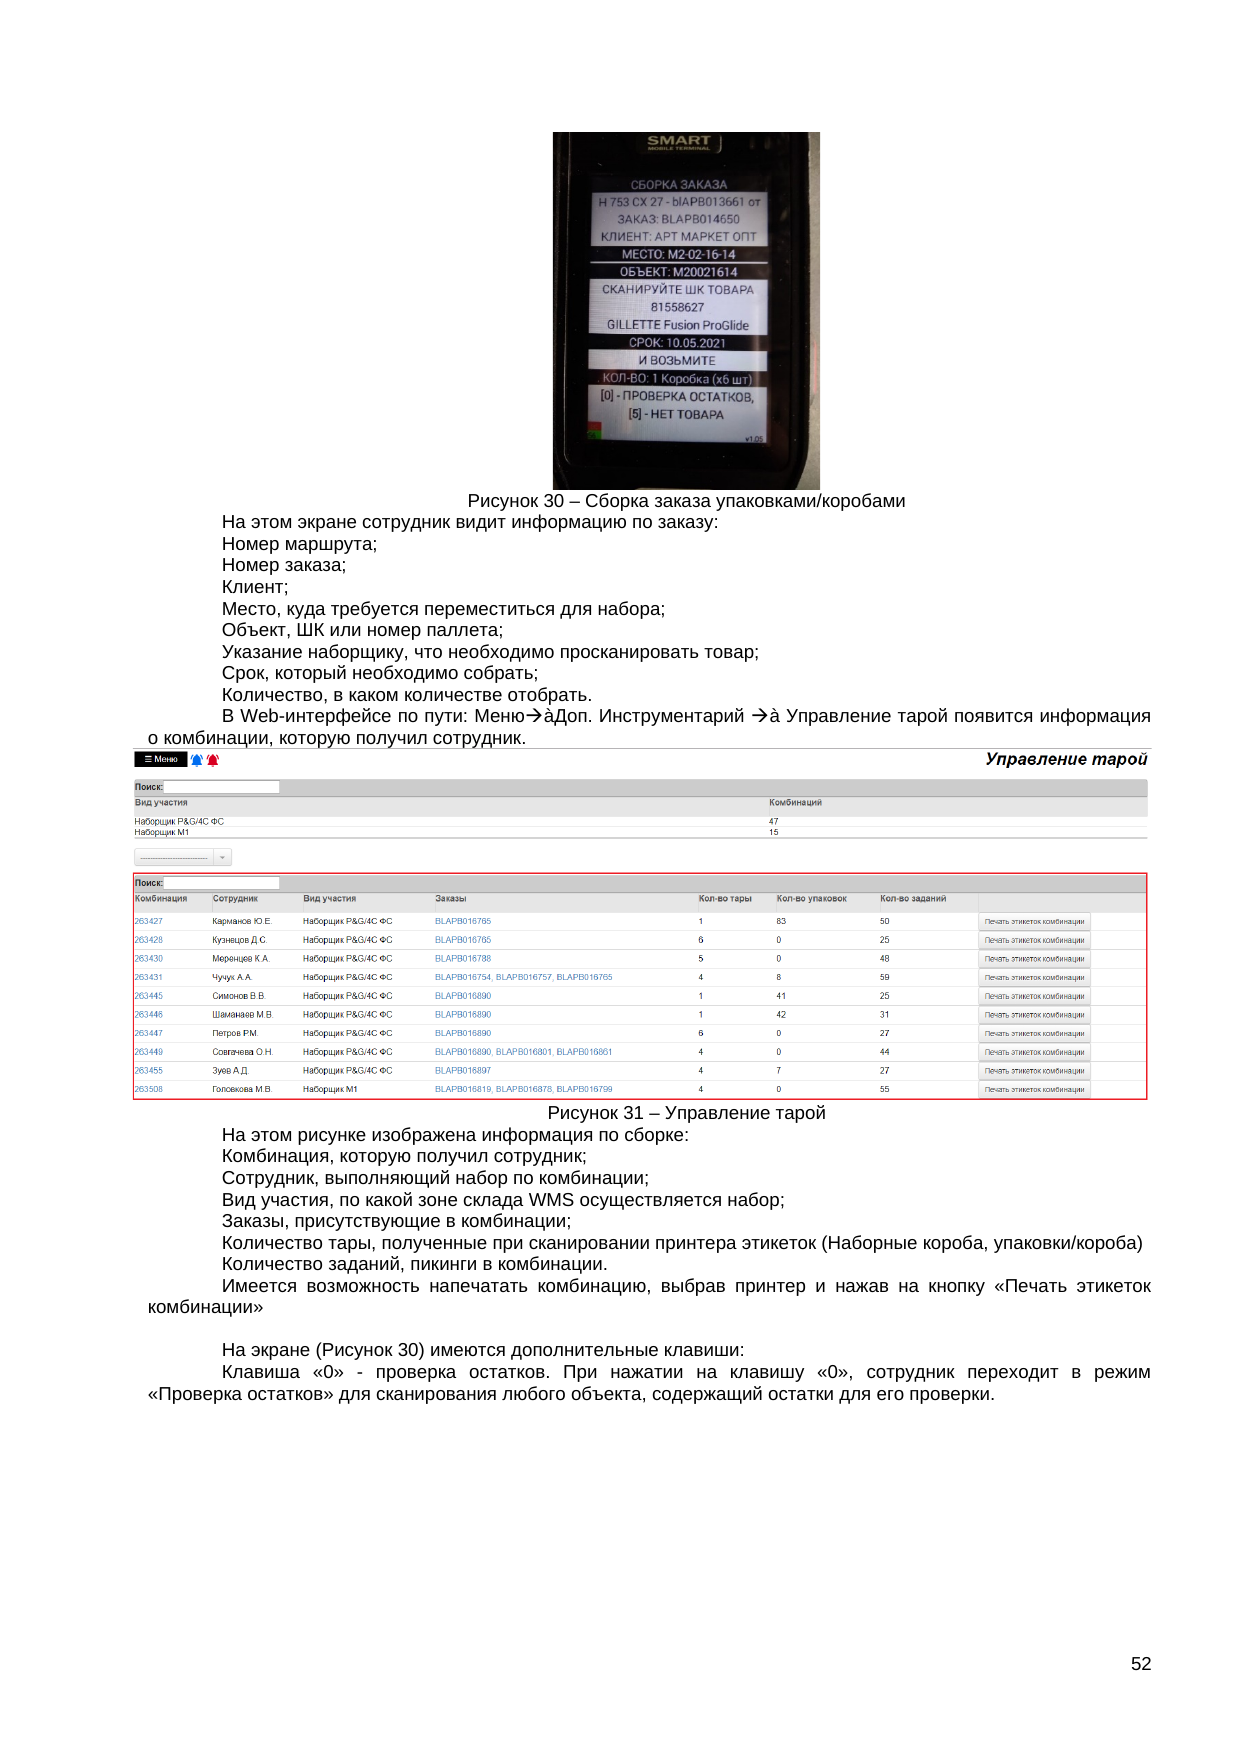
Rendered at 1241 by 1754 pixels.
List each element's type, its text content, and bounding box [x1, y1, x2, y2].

text Сотрудник, выполняющий набор по комбинации; [148, 1167, 1152, 1188]
text Заказы, присутствующие в комбинации; [148, 1210, 1152, 1231]
text Рисунок 31 – Управление тарой [148, 1102, 1152, 1124]
text Срок, который необходимо собрать; [148, 662, 1152, 683]
text На этом рисунке изображена информация по сборке: [148, 1124, 1152, 1145]
text На экране (Рисунок 30) имеются дополнительные клавиши: [148, 1339, 1152, 1361]
text В Web-интерфейсе по пути: МенюàДоп. Инструментарий à Управление тарой появится информация о комбинации, которую получил сотрудник. [148, 705, 1152, 748]
text Количество заданий, пикинги в комбинации. [148, 1253, 1152, 1274]
text Количество, в каком количестве отобрать. [148, 683, 1152, 705]
text Имеется возможность напечатать комбинацию, выбрав принтер и нажав на кнопку «Печать этикеток комбинации» [148, 1274, 1152, 1318]
text Указание наборщику, что необходимо просканировать товар; [148, 640, 1152, 662]
text Вид участия, по какой зоне склада WMS осуществляется набор; [148, 1188, 1152, 1210]
text Количество тары, полученные при сканировании принтера этикеток (Наборные короба, упаковки/короба) [148, 1231, 1152, 1253]
text На этом экране сотрудник видит информацию по заказу: [148, 511, 1152, 533]
picture [132, 748, 1152, 1102]
text Место, куда требуется переместиться для набора; [148, 597, 1152, 619]
text Номер заказа; [148, 554, 1152, 576]
text Комбинация, которую получил сотрудник; [148, 1145, 1152, 1167]
text Клавиша «0» - проверка остатков. При нажатии на клавишу «0», сотрудник переходит в режим «Проверка остатков» для сканирования любого объекта, содержащий остатки для его проверки. [148, 1361, 1152, 1404]
text Номер маршрута; [148, 533, 1152, 554]
text Клиент; [148, 576, 1152, 597]
picture [552, 132, 821, 490]
text Объект, ШК или номер паллета; [148, 619, 1152, 640]
text Рисунок 30 – Сборка заказа упаковками/коробами [148, 489, 1152, 511]
